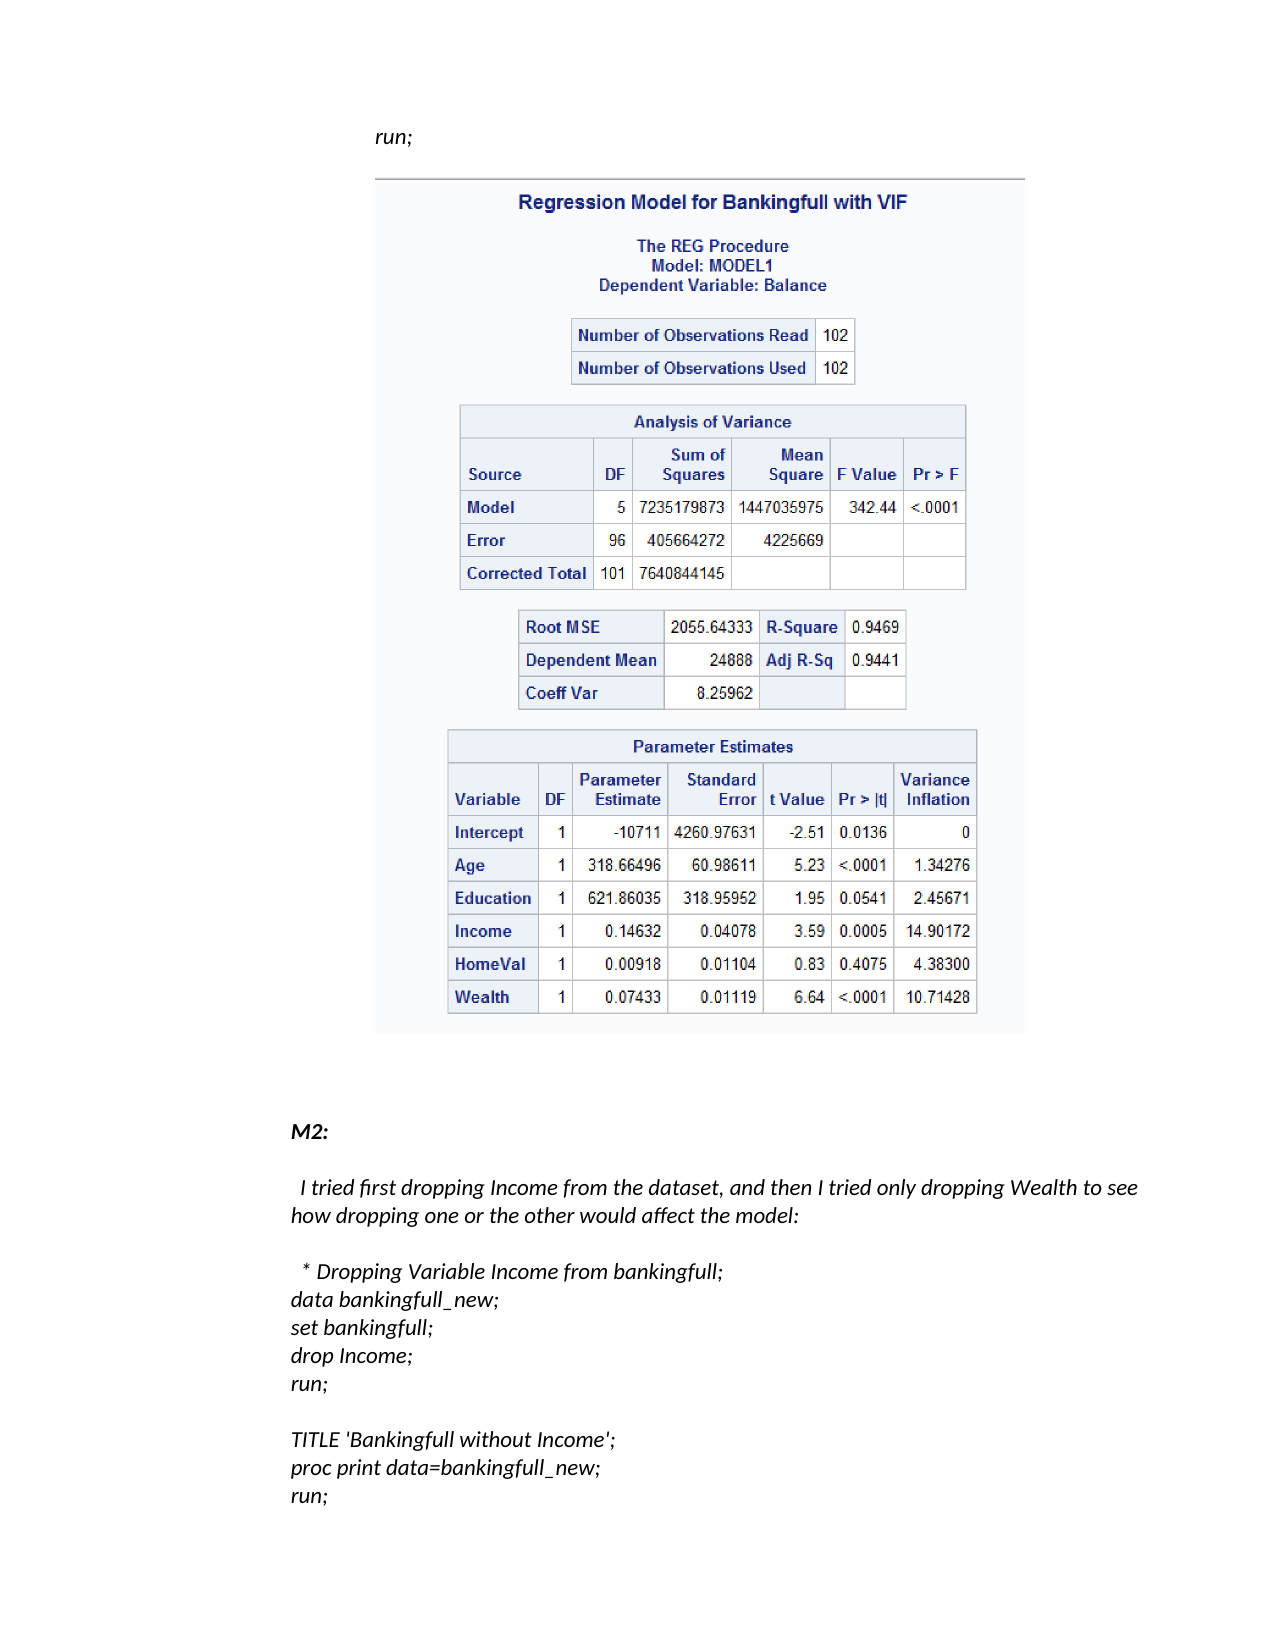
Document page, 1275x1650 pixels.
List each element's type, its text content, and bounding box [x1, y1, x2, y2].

text run; [375, 122, 1144, 150]
text drop Income; [291, 1341, 1144, 1369]
text I tried first dropping Income from the dataset, and then I tried only dropping Wealth to see how dropping one or the other would affect the model: [291, 1173, 1144, 1229]
text set bankingfull; [291, 1313, 1144, 1341]
text run; [291, 1481, 1144, 1509]
text run; [291, 1369, 1144, 1397]
text M2: [291, 1117, 1144, 1145]
text TITLE 'Bankingfull without Income'; [291, 1425, 1144, 1453]
text data bankingfull_new; [291, 1285, 1144, 1313]
text proc print data=bankingfull_new; [291, 1453, 1144, 1481]
picture [375, 177, 1025, 1033]
text * Dropping Variable Income from bankingfull; [291, 1257, 1144, 1285]
